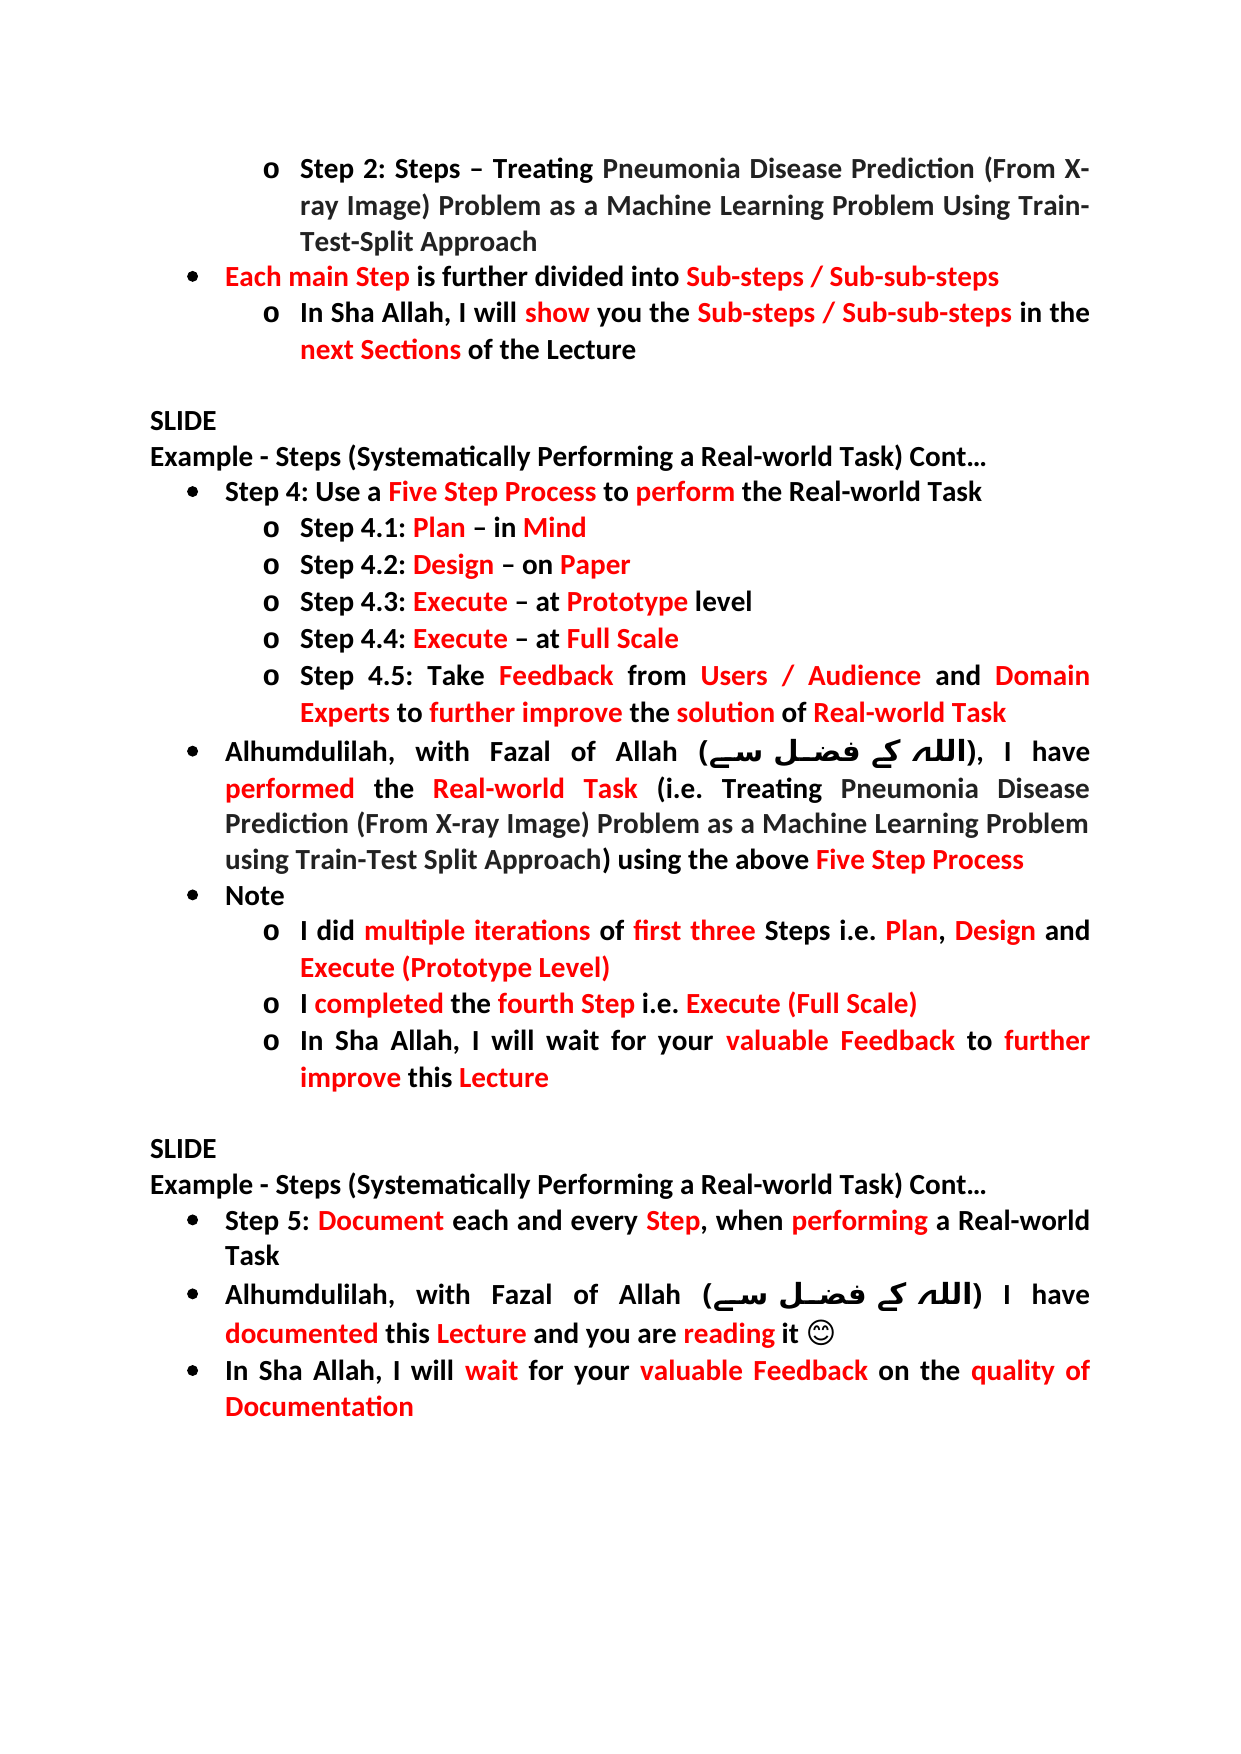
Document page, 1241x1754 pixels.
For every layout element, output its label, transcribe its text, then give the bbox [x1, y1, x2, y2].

list In Sha Allah, I will show you the Sub-steps / Sub-sub-steps in the next Sections of the Lecture [262, 294, 1090, 367]
text SLIDE [150, 1131, 1090, 1166]
list In Sha Allah, I will wait for your valuable Feedback on the quality of Documentation [187, 1352, 1090, 1424]
list Step 4.2: Design – on Paper [262, 546, 1090, 583]
list Step 4.1: Plan – in Mind [262, 509, 1090, 546]
list Step 5: Document each and every Step, when performing a Real-world Task [187, 1202, 1090, 1273]
text Example - Steps (Systematically Performing a Real-world Task) Cont… [150, 1166, 1090, 1202]
list Each main Step is further divided into Sub-steps / Sub-sub-steps [187, 258, 1090, 294]
list Note [187, 877, 1090, 912]
text Example - Steps (Systematically Performing a Real-world Task) Cont… [150, 438, 1090, 473]
list In Sha Allah, I will wait for your valuable Feedback to further improve this Lecture [262, 1022, 1090, 1095]
list Alhumdulilah, with Fazal of Allah (اللہ کے فضل سے), I have performed the Real-world Task (i.e. Treating Pneumonia Disease Prediction (From X-ray Image) Problem as a Machine Learning Problem using Train-Test Split Approach) using the above Five Step Process [187, 730, 1090, 877]
text SLIDE [150, 402, 1090, 438]
list Step 4.4: Execute – at Full Scale [262, 620, 1090, 657]
list Step 4: Use a Five Step Process to perform the Real-world Task [187, 473, 1090, 509]
list Step 4.5: Take Feedback from Users / Audience and Domain Experts to further improve the solution of Real-world Task [262, 657, 1090, 730]
list Alhumdulilah, with Fazal of Allah (اللہ کے فضل سے) I have documented this Lecture and you are reading it 😊 [187, 1273, 1090, 1352]
list I did multiple iterations of first three Steps i.e. Plan, Design and Execute (Prototype Level) [262, 912, 1090, 985]
list Step 4.3: Execute – at Prototype level [262, 583, 1090, 620]
list I completed the fourth Step i.e. Execute (Full Scale) [262, 985, 1090, 1022]
list Step 2: Steps – Treating Pneumonia Disease Prediction (From X-ray Image) Problem as a Machine Learning Problem Using Train-Test-Split Approach [262, 150, 1090, 258]
